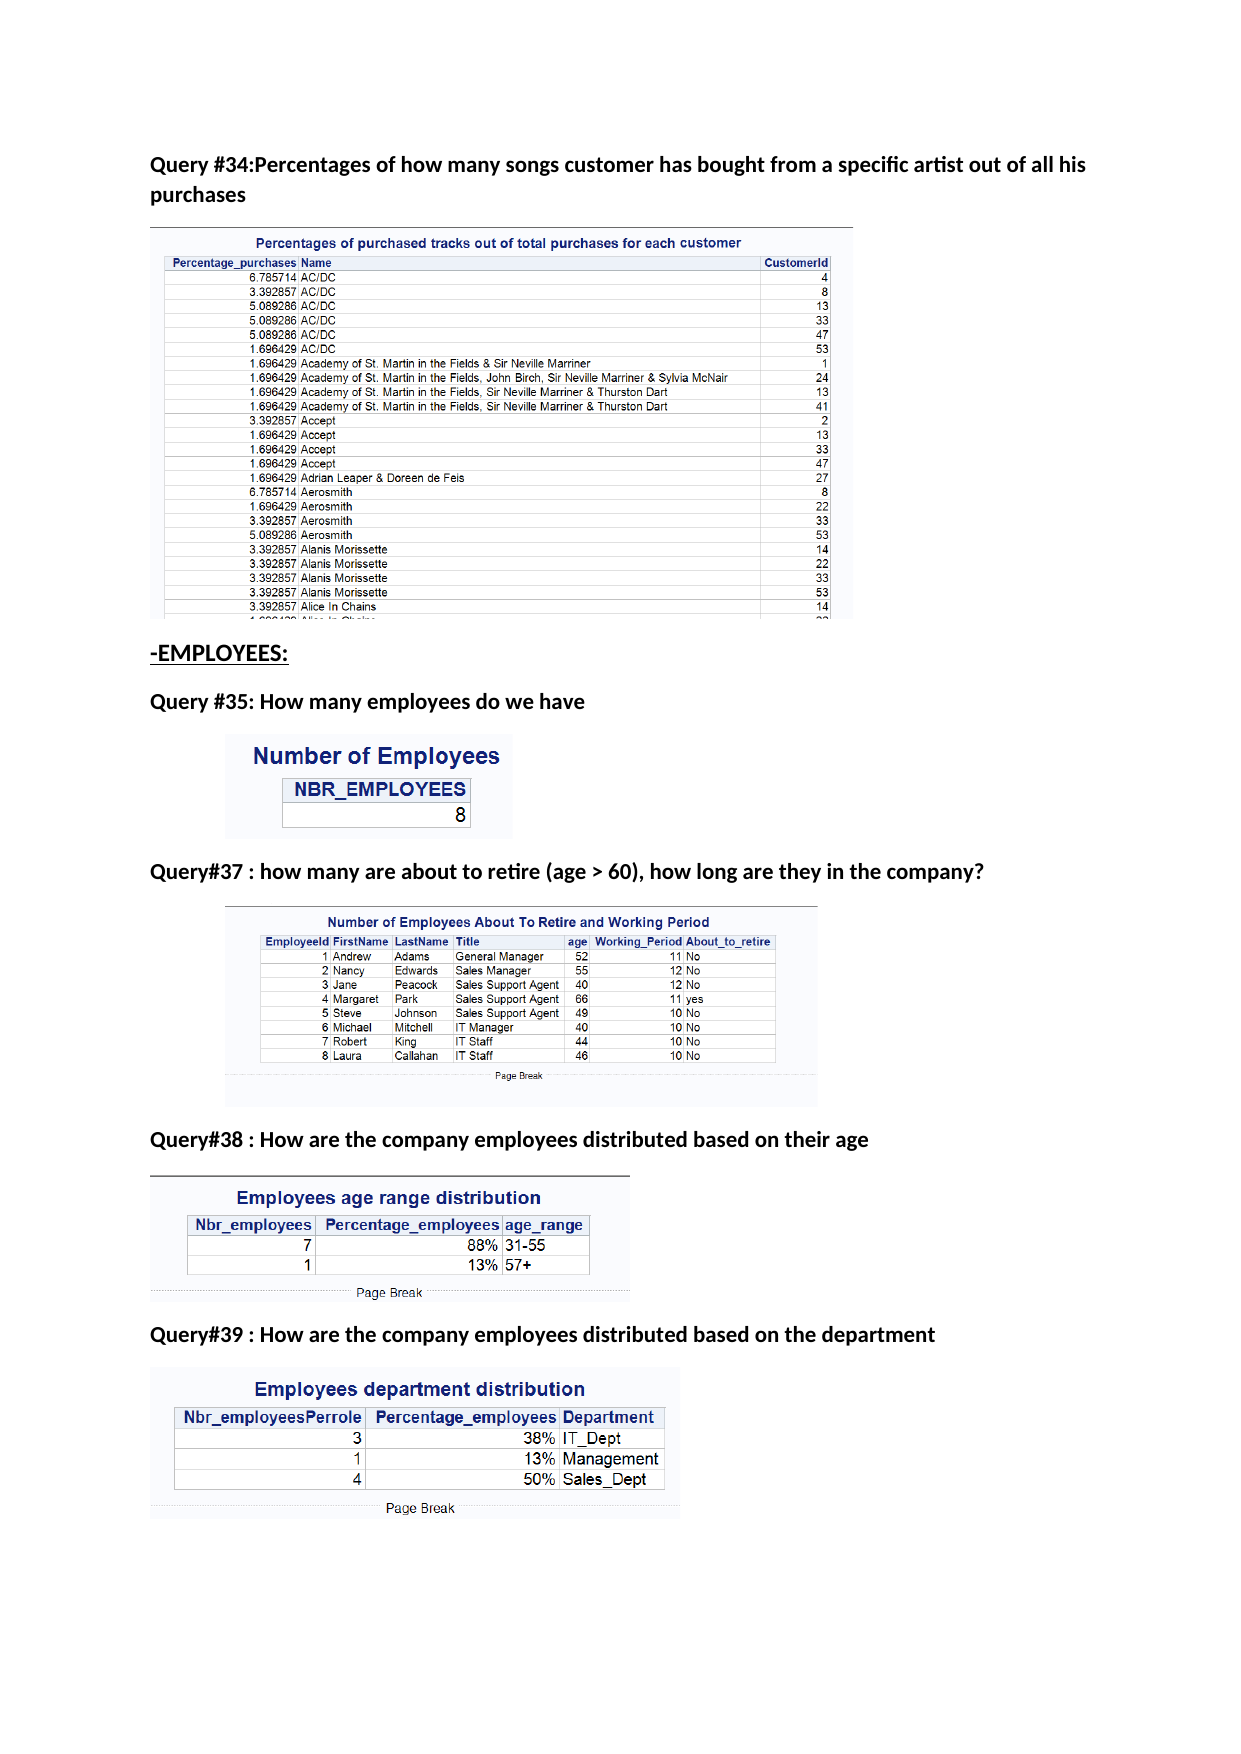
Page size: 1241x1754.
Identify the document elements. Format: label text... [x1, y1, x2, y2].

text Query#38 : How are the company employees distributed based on their age [150, 1125, 1090, 1153]
picture [225, 903, 818, 1107]
text -EMPLOYEES: [150, 638, 1090, 668]
text Query #34:Percentages of how many songs customer has bought from a specific artist out of all his purchases [150, 150, 1090, 208]
picture [150, 227, 854, 619]
text Query#37 : how many are about to retire (age > 60), how long are they in the company? [150, 857, 1090, 885]
picture [225, 734, 513, 839]
text Query #35: How many employees do we have [150, 687, 1090, 715]
text Query#39 : How are the company employees distributed based on the department [150, 1320, 1090, 1348]
picture [150, 1367, 681, 1519]
picture [150, 1172, 630, 1302]
